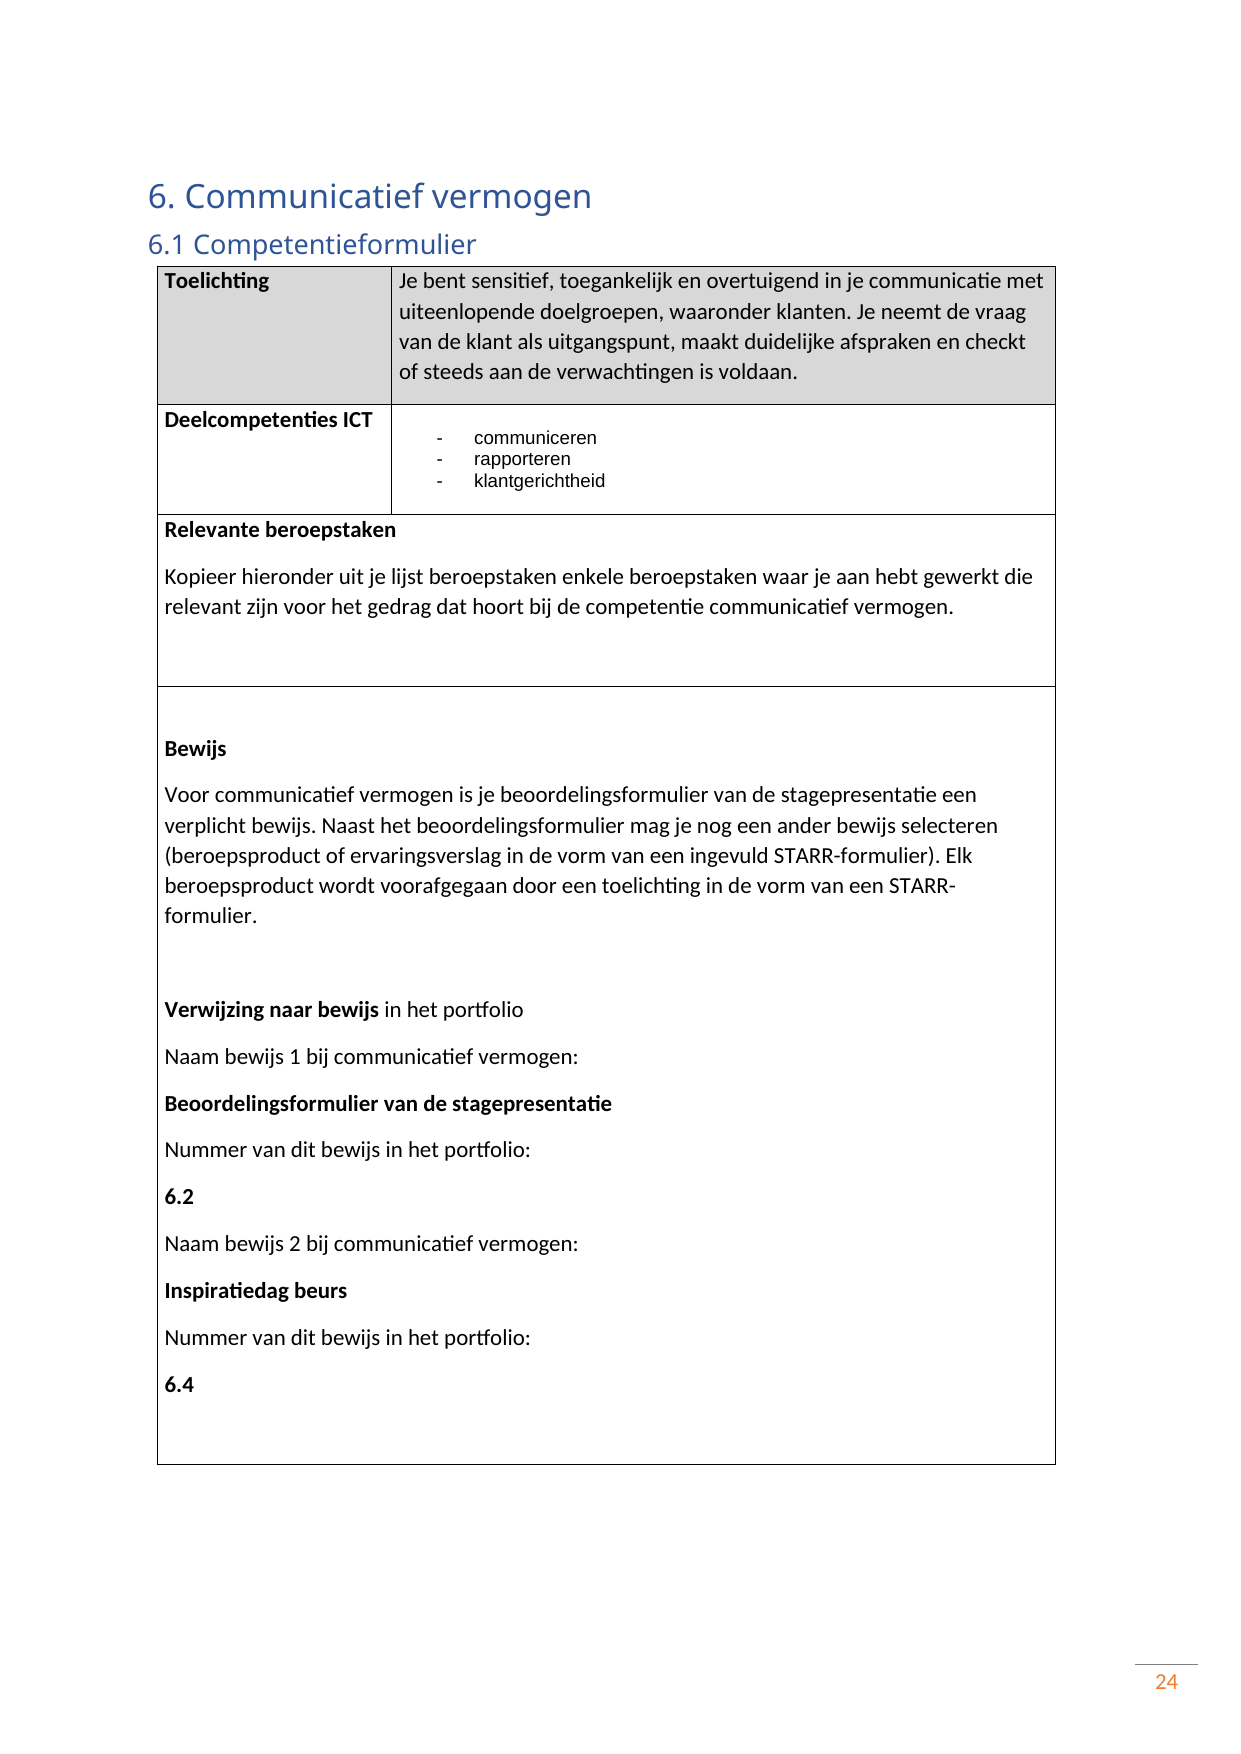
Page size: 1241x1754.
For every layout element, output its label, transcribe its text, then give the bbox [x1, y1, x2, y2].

subtitle 6. Communicatief vermogen [148, 173, 1093, 218]
table_header Toelichting [158, 267, 391, 404]
table_cell Verwijzing naar bewijs in het portfolio Naam bewijs 1 bij communicatief vermogen: Beoordelingsformulier van de stagepresentatie Nummer van dit bewijs in het portfolio: 6.2 Naam bewijs 2 bij communicatief vermogen: Inspiratiedag beurs Nummer van dit bewijs in het portfolio: 6.4 [158, 995, 1055, 1464]
table_cell Deelcompetenties ICT [158, 405, 391, 514]
table_cell Relevante beroepstaken Kopieer hieronder uit je lijst beroepstaken enkele beroepstaken waar je aan hebt gewerkt die relevant zijn voor het gedrag dat hoort bij de competentie communicatief vermogen. [158, 515, 1055, 686]
subtitle 6.1 Competentieformulier [148, 226, 1093, 263]
table_cell communiceren rapporteren klantgerichtheid [392, 405, 1055, 514]
table_header Je bent sensitief, toegankelijk en overtuigend in je communicatie met uiteenlopende doelgroepen, waaronder klanten. Je neemt de vraag van de klant als uitgangspunt, maakt duidelijke afspraken en checkt of steeds aan de verwachtingen is voldaan. [392, 267, 1055, 404]
table_cell Bewijs Voor communicatief vermogen is je beoordelingsformulier van de stagepresentatie een verplicht bewijs. Naast het beoordelingsformulier mag je nog een ander bewijs selecteren (beroepsproduct of ervaringsverslag in de vorm van een ingevuld STARR-formulier). Elk beroepsproduct wordt voorafgegaan door een toelichting in de vorm van een STARR-formulier. [158, 687, 1055, 995]
